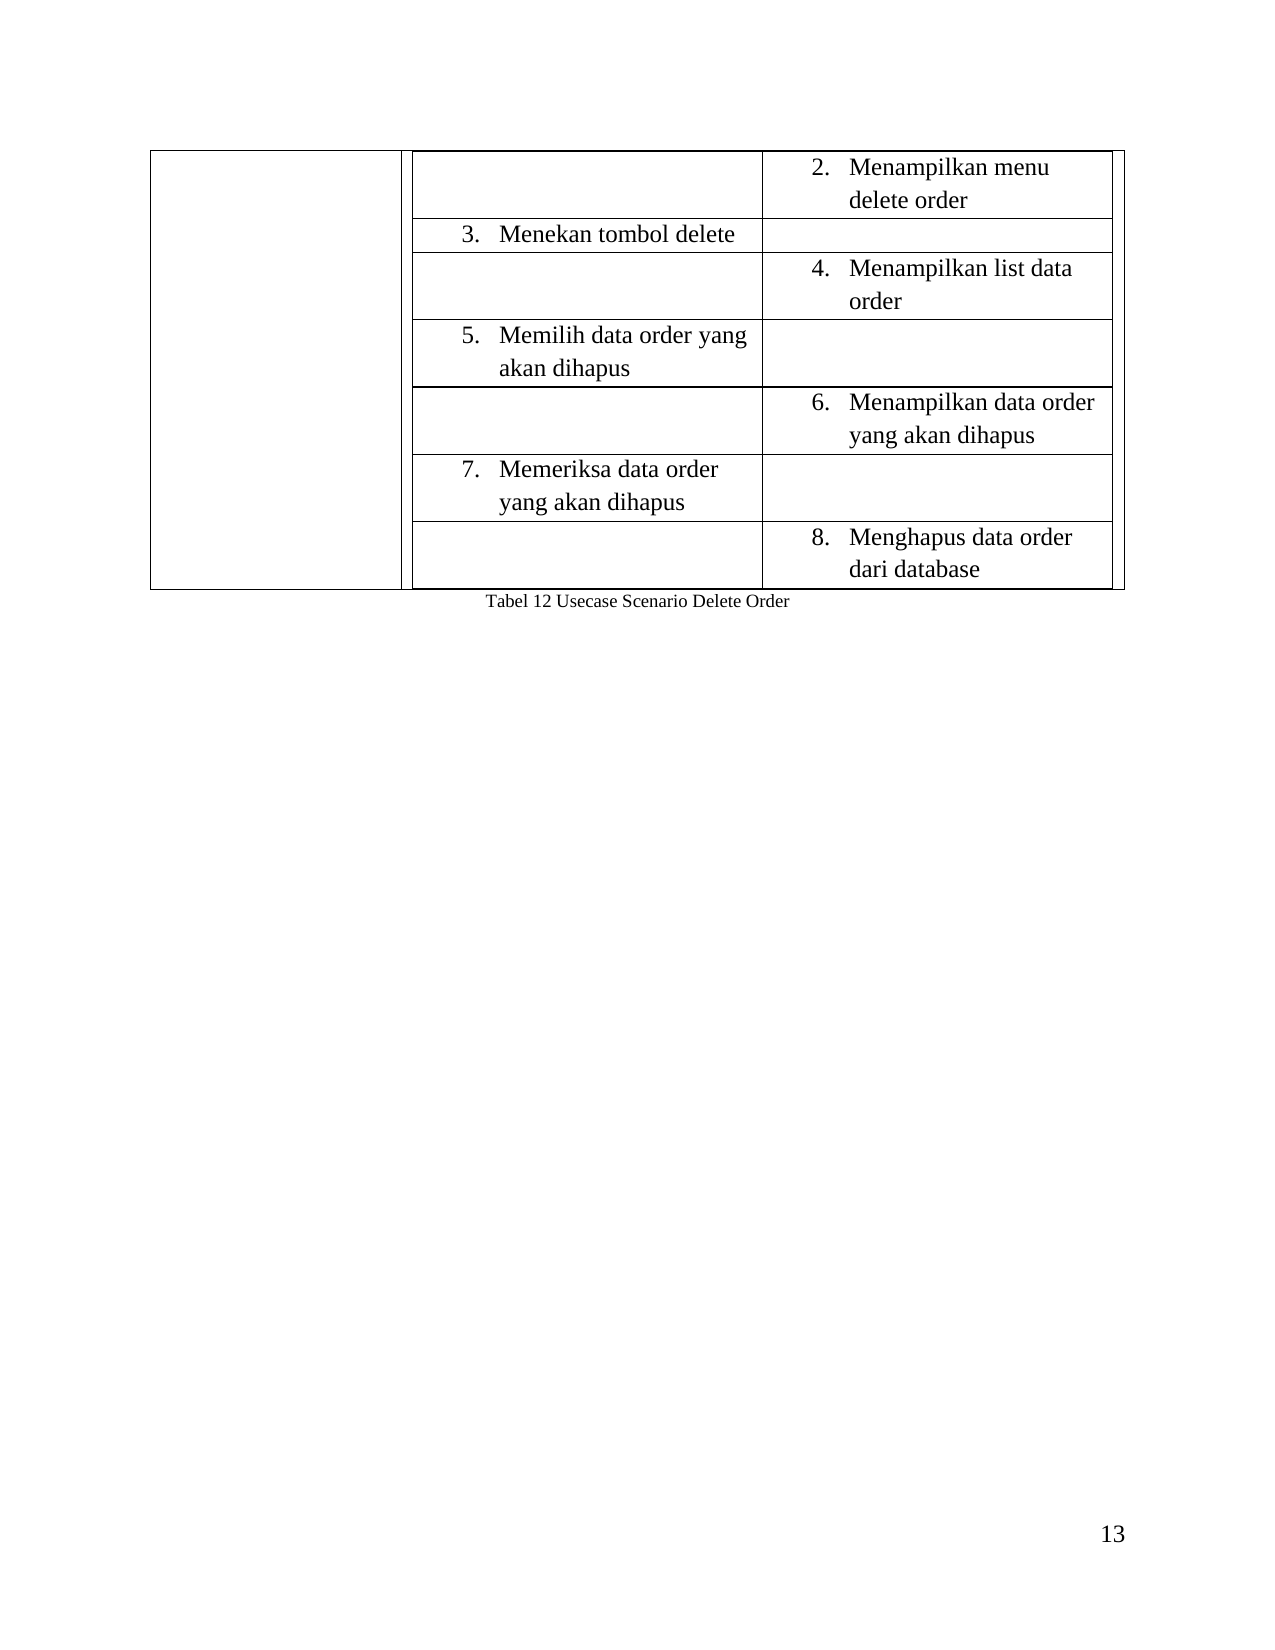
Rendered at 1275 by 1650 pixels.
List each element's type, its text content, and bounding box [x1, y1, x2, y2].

table_cell [413, 455, 762, 521]
table_cell [413, 522, 762, 588]
table_cell [763, 522, 1112, 588]
table_cell [763, 455, 1112, 521]
table_cell [1113, 151, 1124, 589]
table_cell [413, 253, 762, 319]
table_cell [402, 151, 412, 589]
table_cell [763, 219, 1112, 252]
table_cell [413, 219, 762, 252]
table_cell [151, 151, 401, 589]
text Tabel 12 Usecase Scenario Delete Order [150, 590, 1125, 611]
table_cell [763, 320, 1112, 386]
table_cell [413, 320, 762, 386]
table_cell [763, 152, 1112, 218]
table_cell [413, 152, 762, 218]
table_cell [413, 388, 762, 454]
table_cell [763, 253, 1112, 319]
table_cell [763, 388, 1112, 454]
